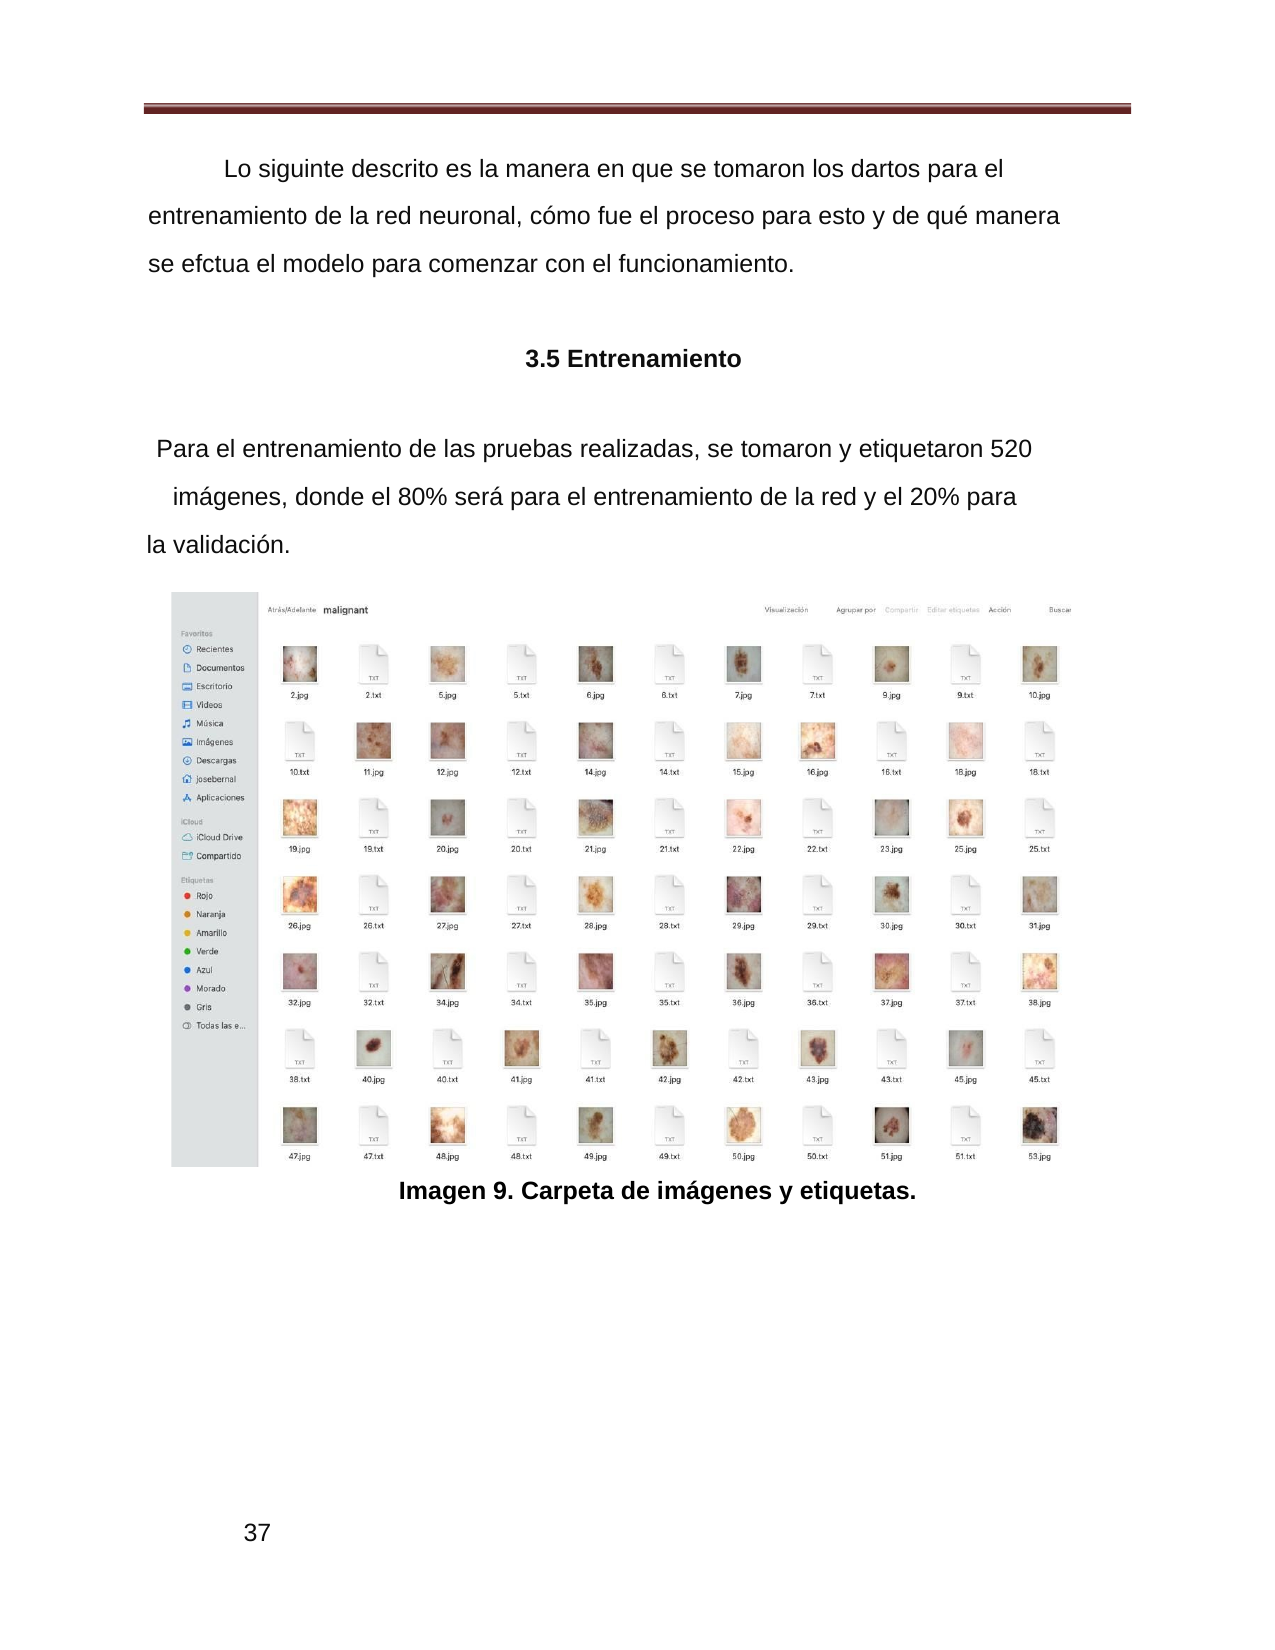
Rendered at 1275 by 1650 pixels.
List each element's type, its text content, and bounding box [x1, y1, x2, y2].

text Imagen 9. Carpeta de imágenes y etiquetas. [187, 1176, 1129, 1204]
subtitle 3.5 Entrenamiento [76, 344, 1191, 373]
text la validación. [146, 529, 1128, 558]
picture [143, 103, 1132, 114]
text Para el entrenamiento de las pruebas realizadas, se tomaron y etiquetaron 520 imágenes, donde el 80% será para el entrenamiento de la red y el 20% para [146, 434, 1043, 510]
picture [171, 592, 1072, 1167]
text Lo siguinte descrito es la manera en que se tomaron los dartos para el entrenamiento de la red neuronal, cómo fue el proceso para esto y de qué manera se efctua el modelo para comenzar con el funcionamiento. [148, 154, 1076, 277]
